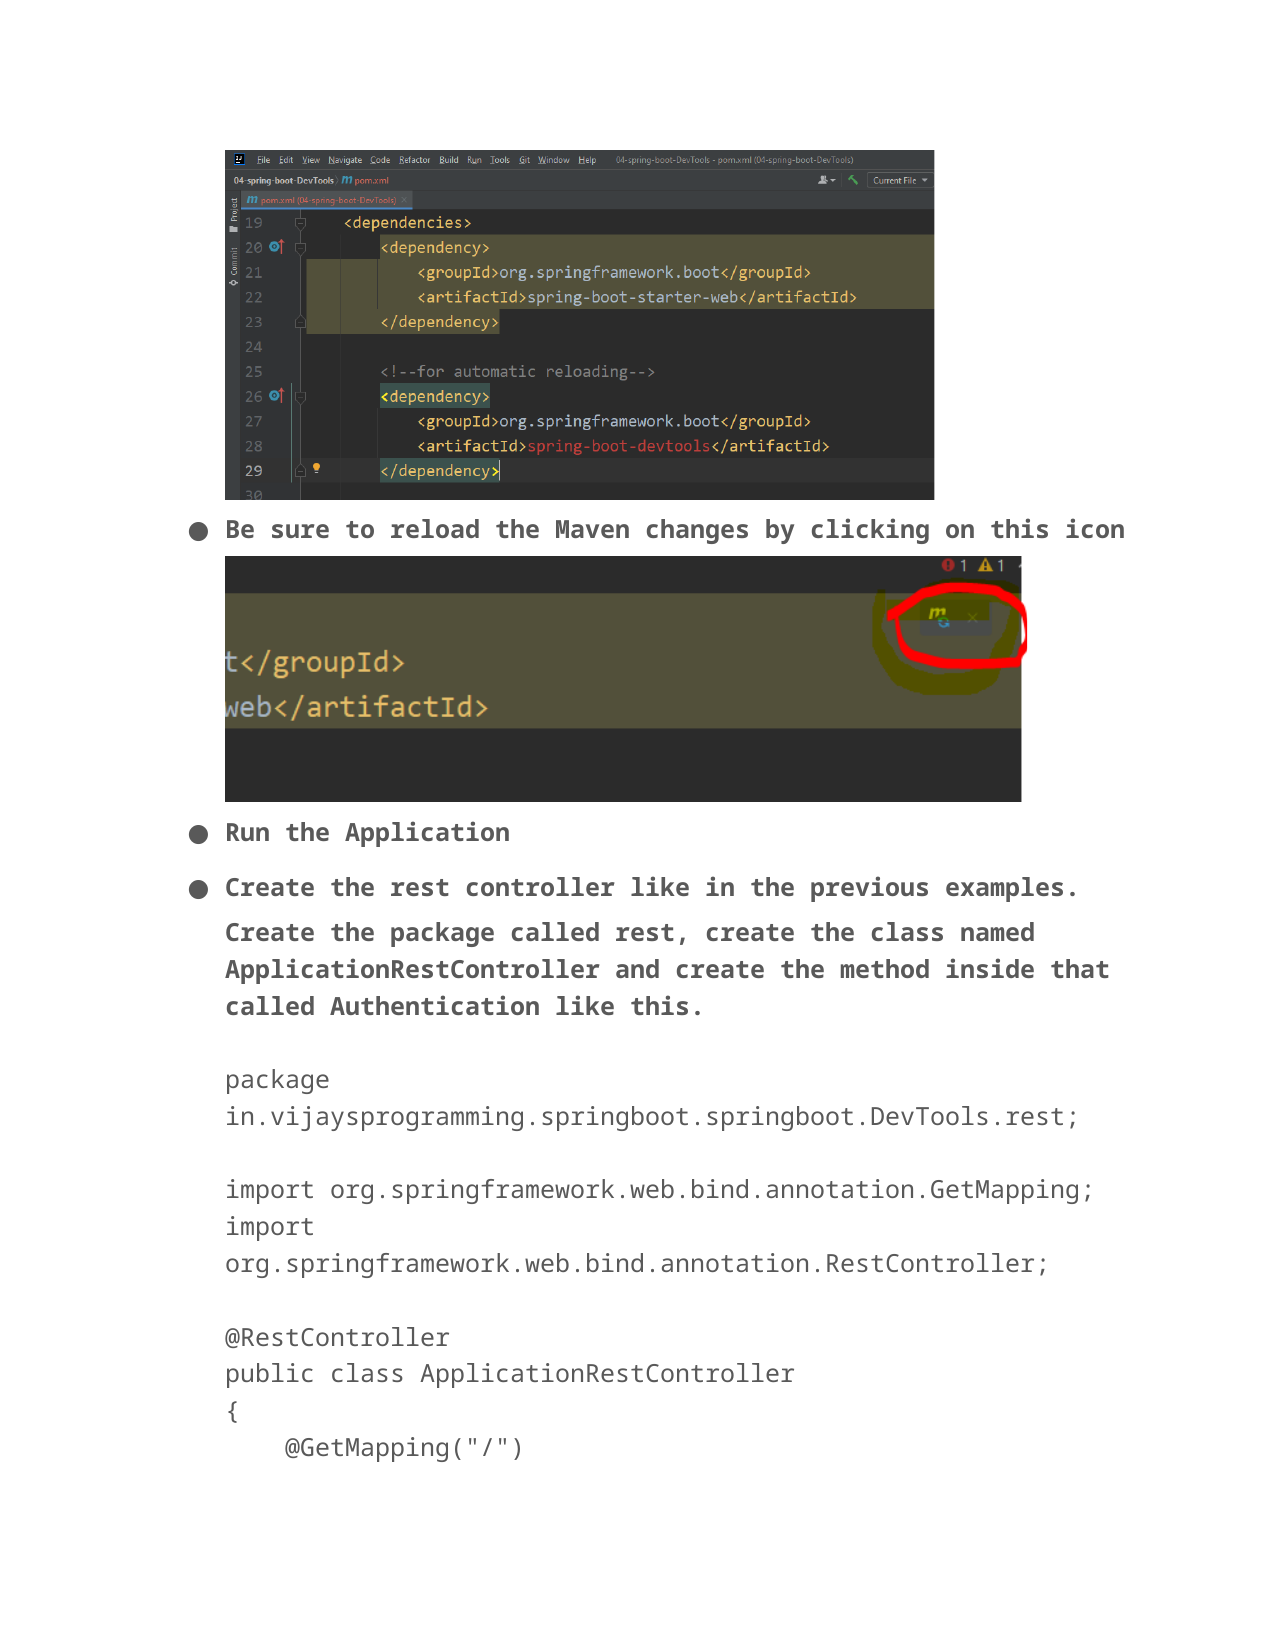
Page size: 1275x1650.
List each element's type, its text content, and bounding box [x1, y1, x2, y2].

text import org.springframework.web.bind.annotation.RestController; [225, 1209, 1125, 1280]
text @RestController [225, 1319, 1125, 1353]
text package in.vijaysprogramming.springboot.springboot.DevTools.rest; [225, 1062, 1125, 1133]
text public class ApplicationRestController [225, 1356, 1125, 1390]
text @GetMapping("/") [225, 1429, 1125, 1463]
list Create the rest controller like in the previous examples. [187, 859, 1125, 911]
picture [225, 150, 935, 500]
list Run the Application [187, 804, 1125, 855]
text import org.springframework.web.bind.annotation.GetMapping; [225, 1172, 1125, 1206]
text Create the package called rest, create the class named ApplicationRestController and create the method inside that called Authentication like this. [225, 915, 1125, 1022]
list Be sure to reload the Maven changes by clicking on this icon [187, 502, 1125, 553]
picture [225, 556, 1028, 802]
text { [225, 1393, 1125, 1427]
